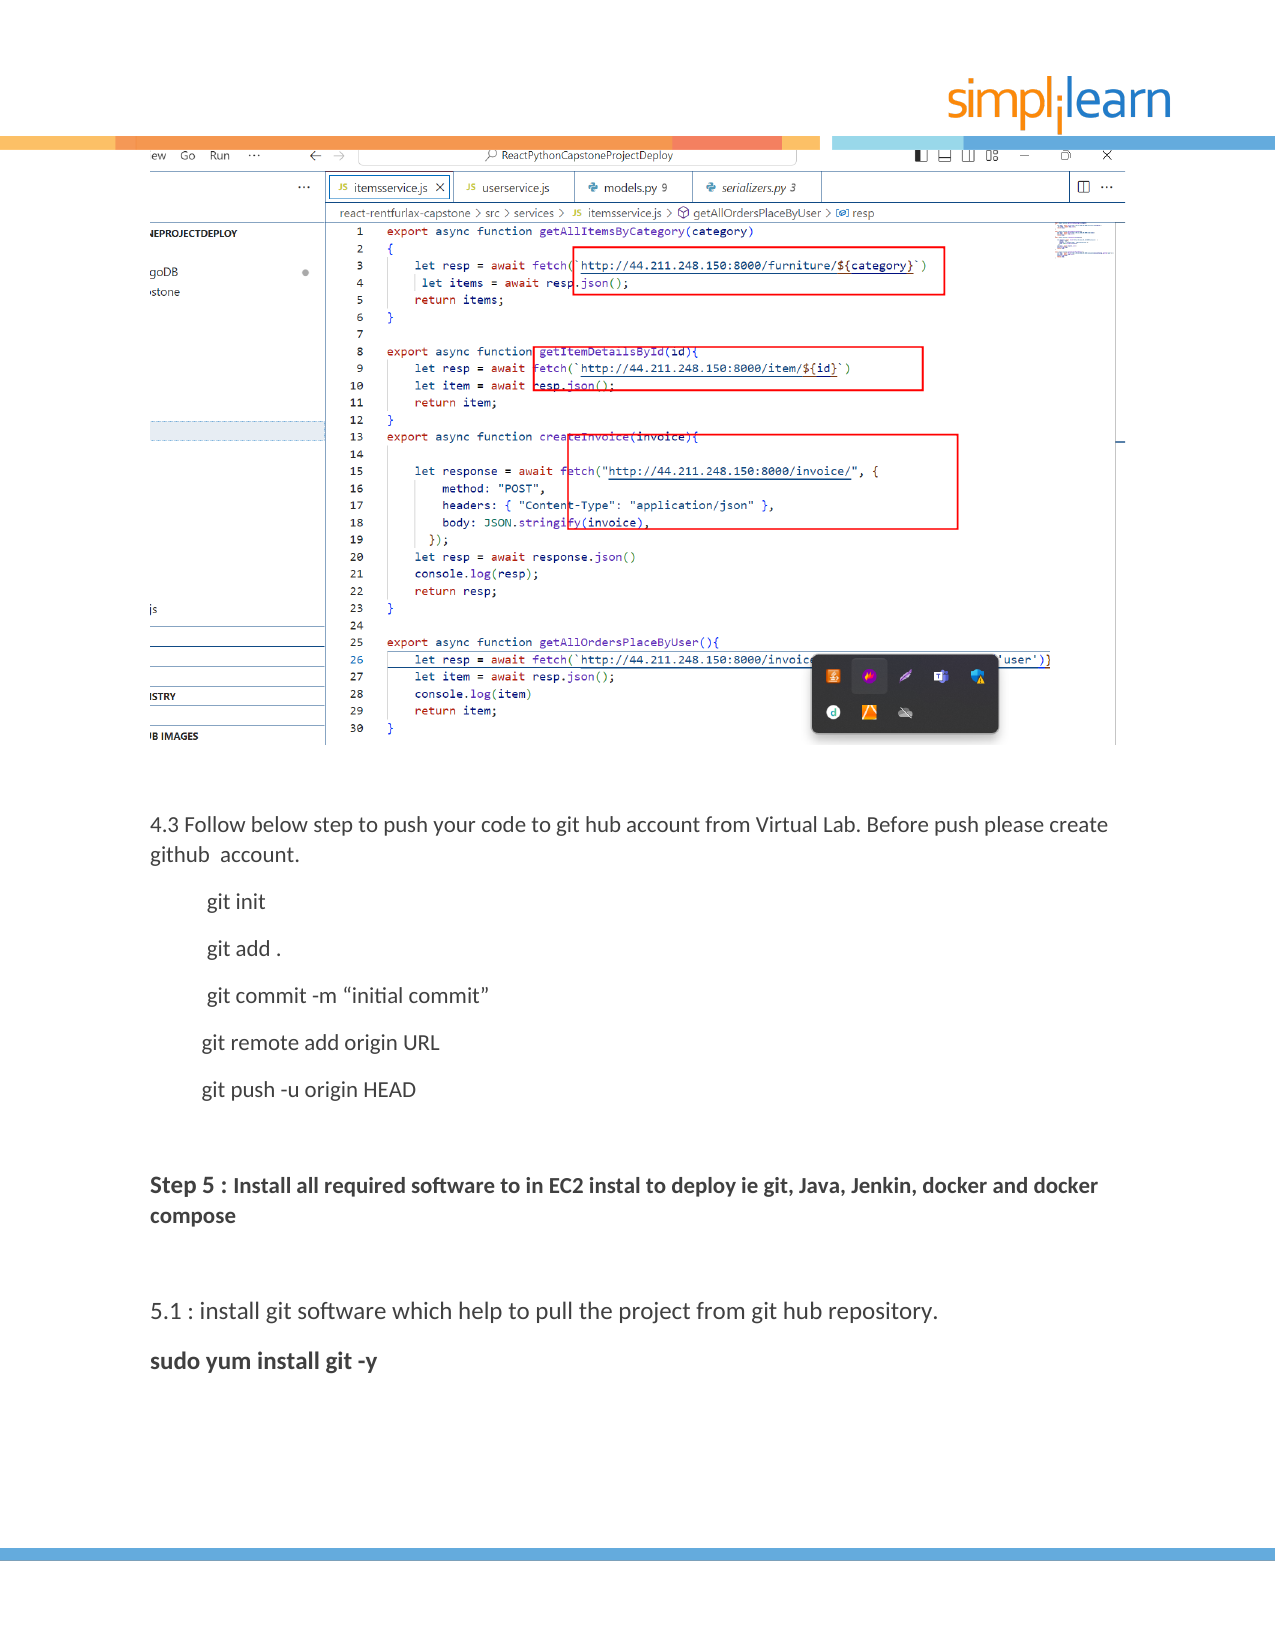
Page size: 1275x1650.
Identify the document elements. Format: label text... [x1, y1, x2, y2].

picture [0, 76, 1275, 745]
text git add . [150, 934, 1125, 962]
text git commit -m “initial commit” [150, 981, 1125, 1009]
text git push -u origin HEAD [150, 1075, 1125, 1103]
picture [0, 1548, 1275, 1562]
text sudo yum install git -y [150, 1345, 1125, 1375]
text Step 5 : Install all required software to in EC2 instal to deploy ie git, Java, Jenkin, docker and docker compose [150, 1169, 1125, 1229]
text git remote add origin URL [150, 1028, 1125, 1056]
text git init [150, 887, 1125, 916]
text 5.1 : install git software which help to pull the project from git hub repository. [150, 1295, 1125, 1326]
text 4.3 Follow below step to push your code to git hub account from Virtual Lab. Before push please create github account. [150, 810, 1125, 869]
